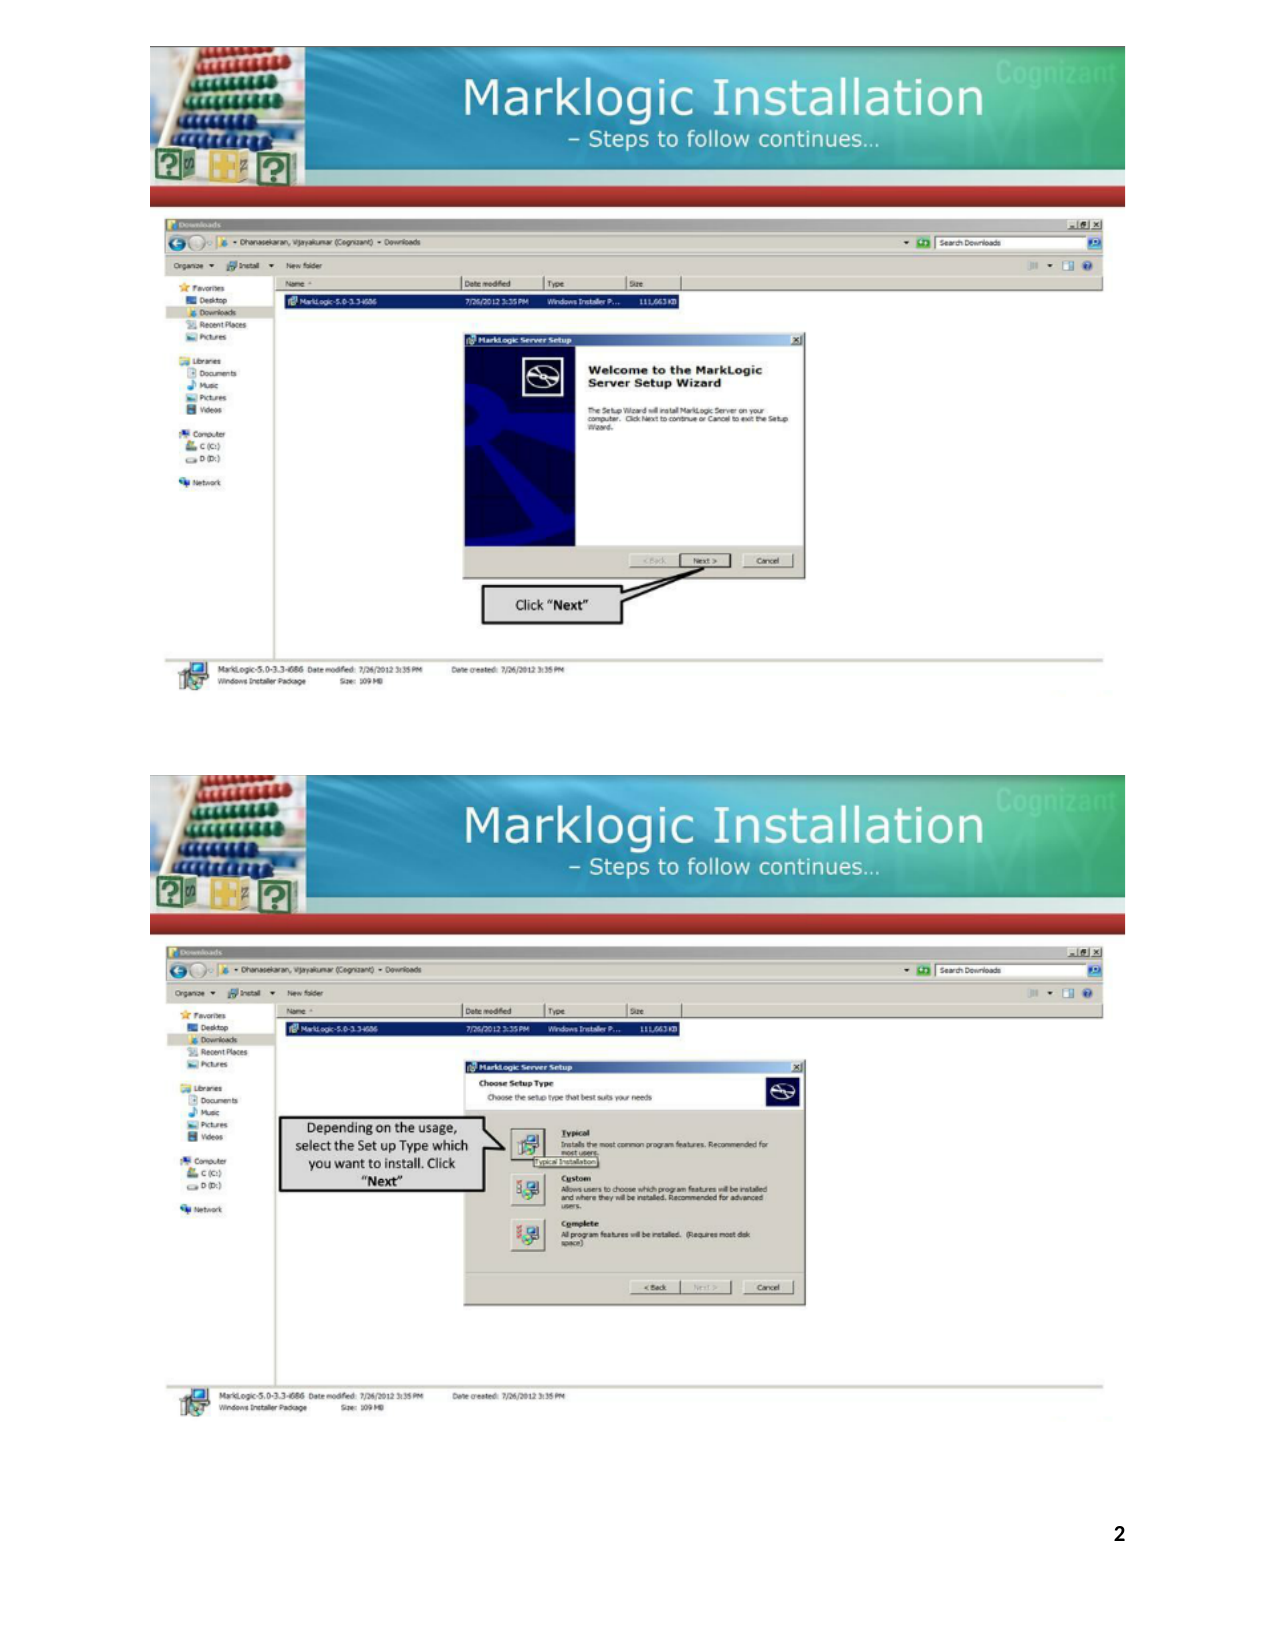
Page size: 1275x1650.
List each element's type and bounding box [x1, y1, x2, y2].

picture [150, 775, 1125, 1422]
picture [150, 46, 1125, 697]
